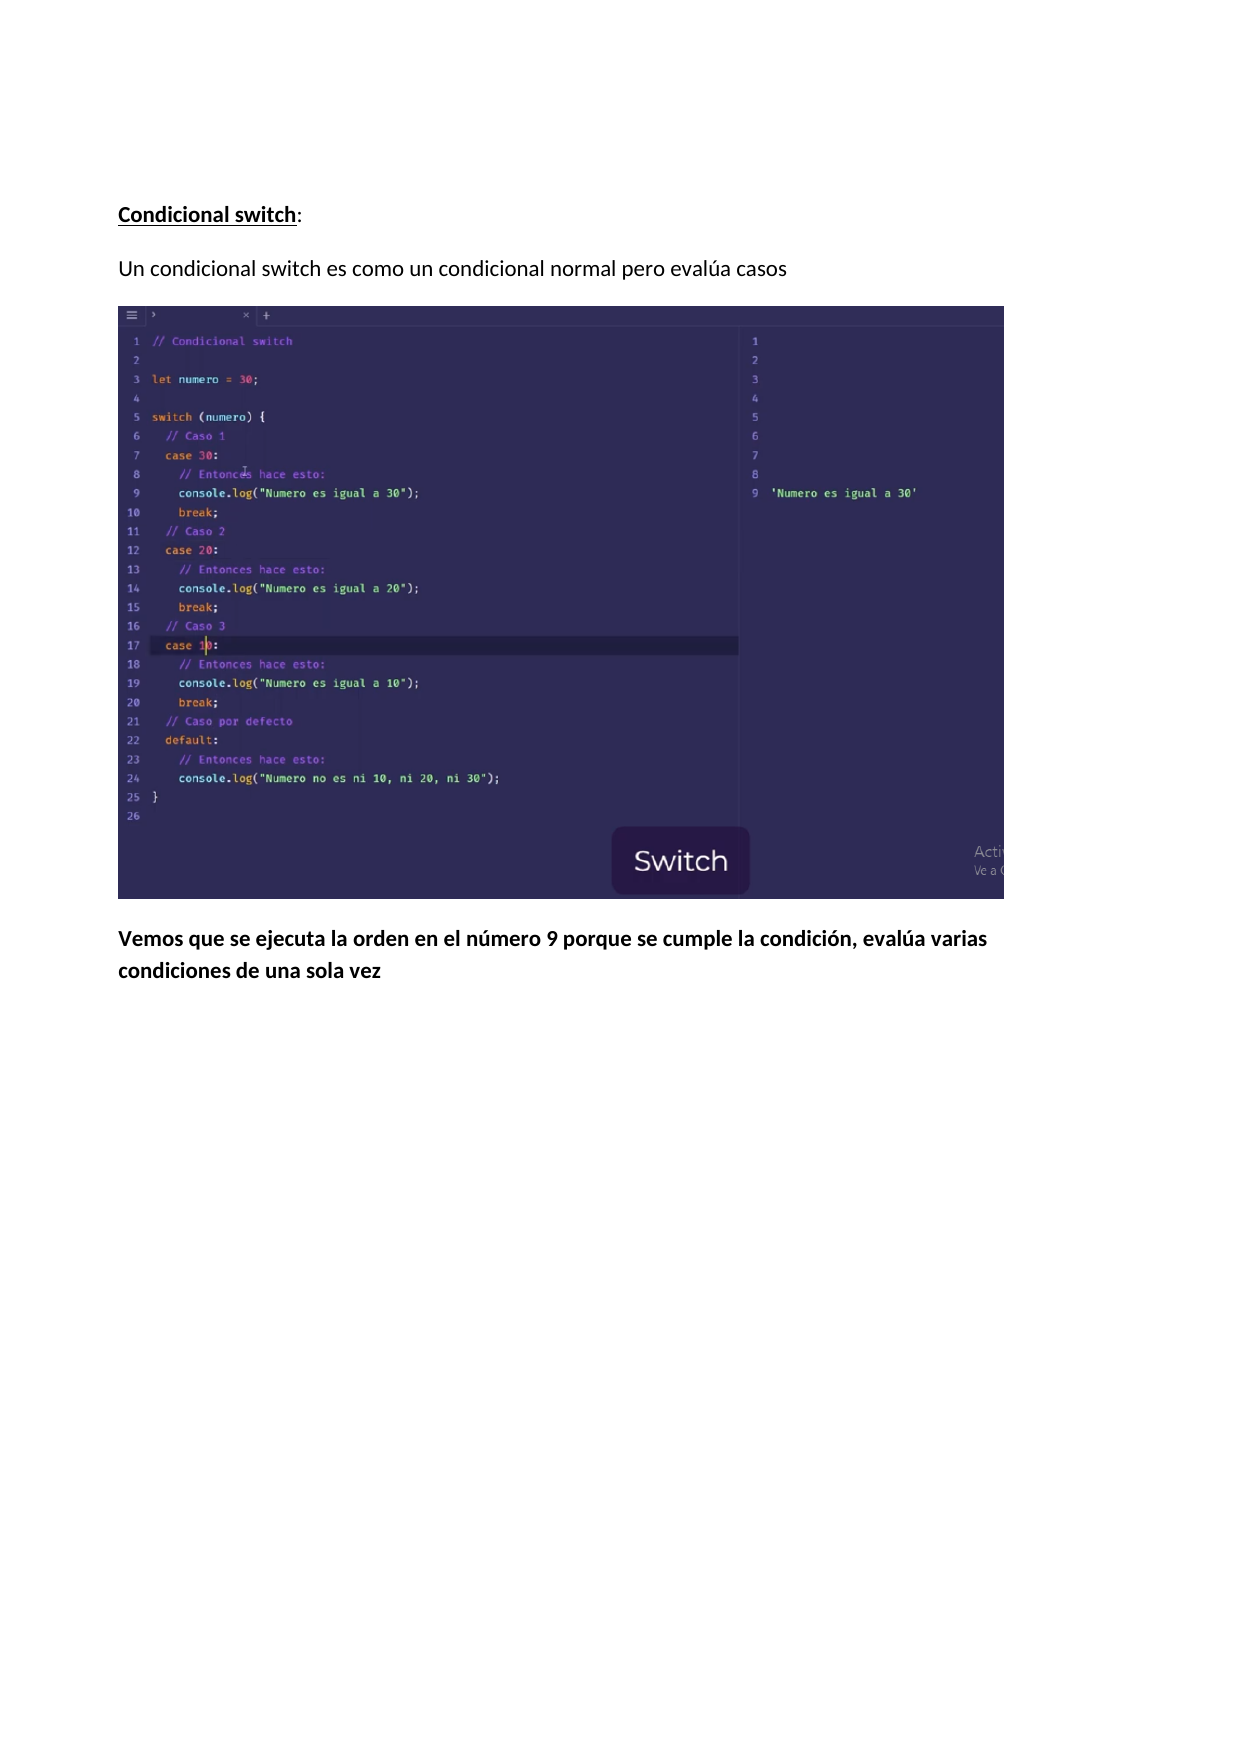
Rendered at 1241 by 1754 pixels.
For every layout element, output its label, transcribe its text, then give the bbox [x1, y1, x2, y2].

picture [118, 306, 1004, 899]
text Vemos que se ejecuta la orden en el número 9 porque se cumple la condición, evalúa varias condiciones de una sola vez [118, 924, 1063, 984]
text Un condicional switch es como un condicional normal pero evalúa casos [118, 254, 1063, 282]
text Condicional switch: [118, 201, 1063, 229]
